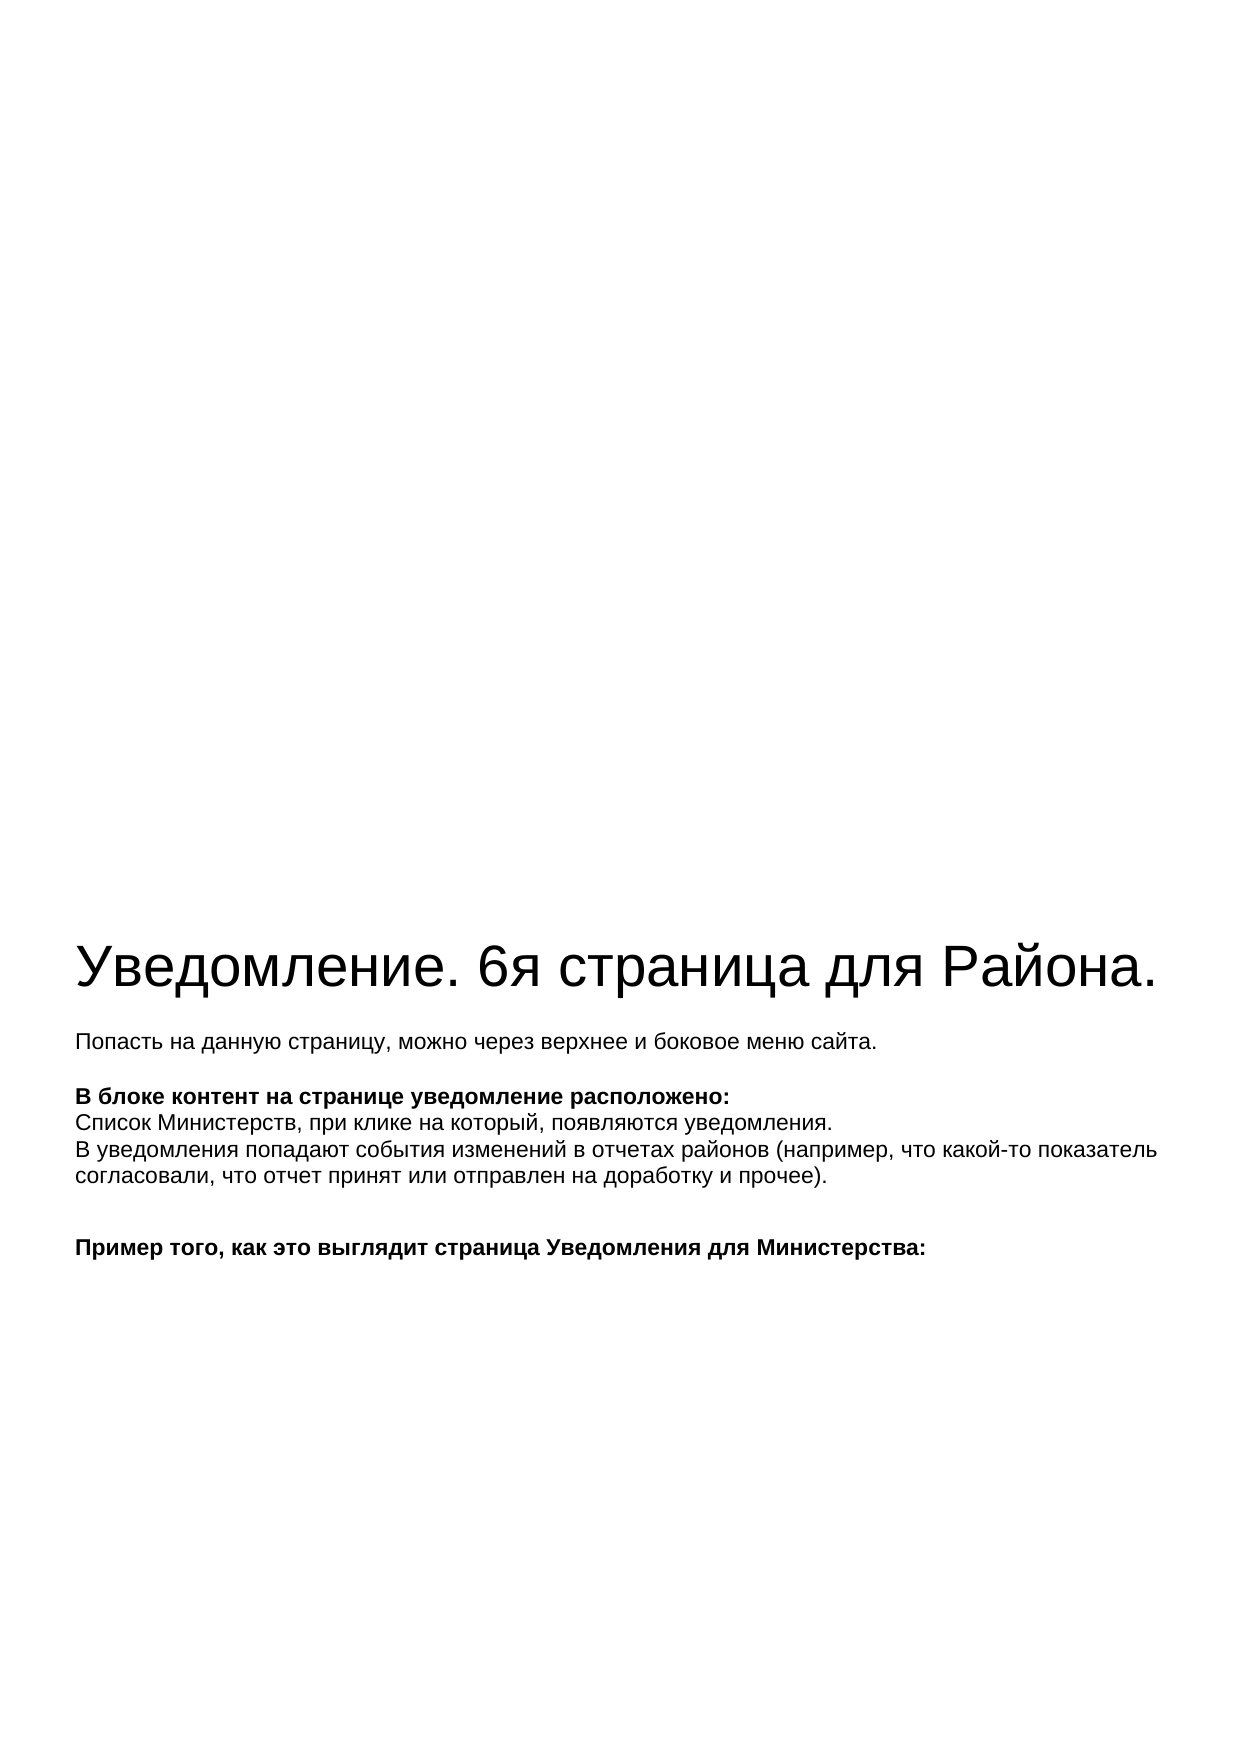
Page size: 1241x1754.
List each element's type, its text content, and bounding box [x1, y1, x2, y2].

text В уведомления попадают события изменений в отчетах районов (например, что какой-то показатель согласовали, что отчет принят или отправлен на доработку и прочее). [75, 1136, 1165, 1188]
text В блоке контент на странице уведомление расположено: [75, 1083, 1165, 1109]
text Попасть на данную страницу, можно через верхнее и боковое меню сайта. [75, 1028, 1165, 1054]
text Пример того, как это выглядит страница Уведомления для Министерства: [75, 1233, 1165, 1260]
text Уведомление. 6я страница для Района. [75, 932, 1165, 999]
text Список Министерств, при клике на который, появляются уведомления. [75, 1109, 1165, 1136]
